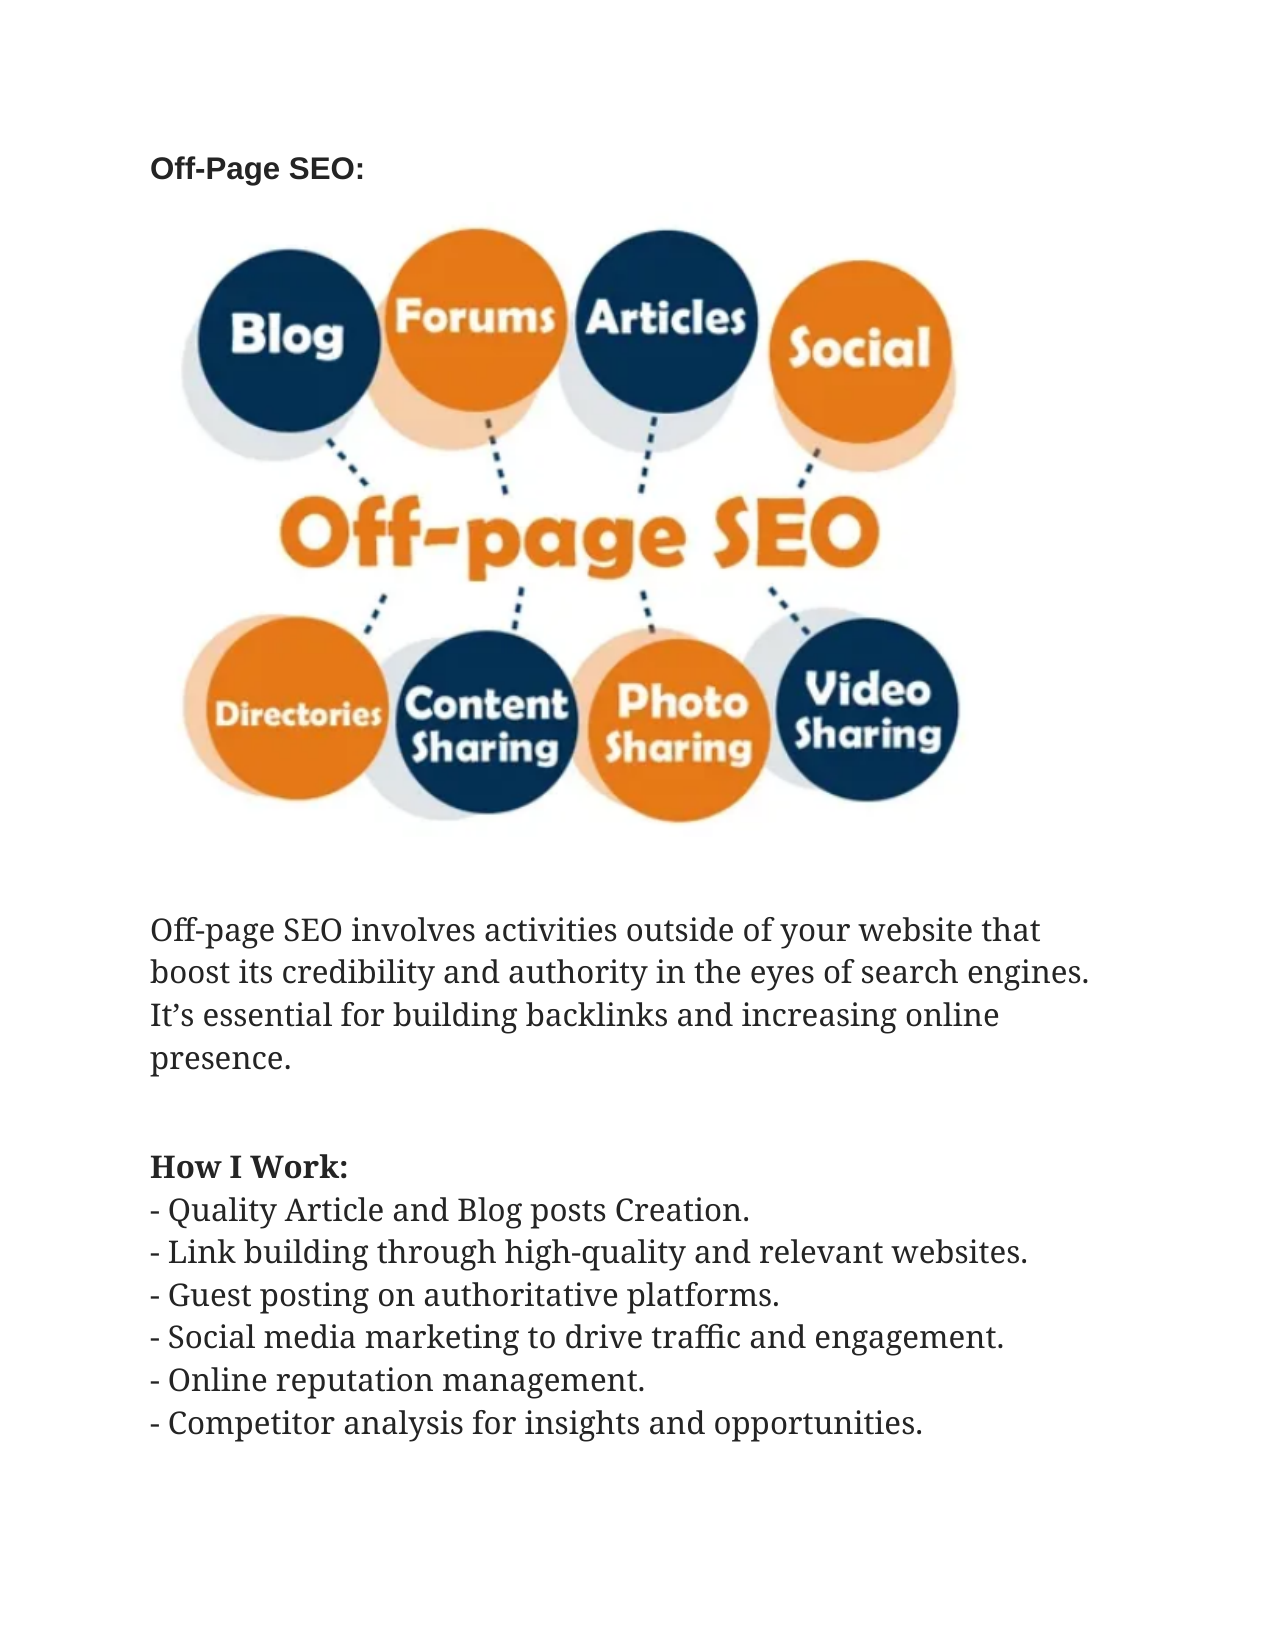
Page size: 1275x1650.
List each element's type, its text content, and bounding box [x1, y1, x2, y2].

text How I Work: - Quality Article and Blog posts Creation. - Link building through high-quality and relevant websites. - Guest posting on authoritative platforms. - Social media marketing to drive traffic and engagement. - Online reputation management. - Competitor analysis for insights and opportunities. [150, 1145, 1125, 1443]
picture [150, 187, 997, 840]
text Off-page SEO involves activities outside of your website that boost its credibility and authority in the eyes of search engines. It’s essential for building backlinks and increasing online presence. [150, 908, 1125, 1078]
